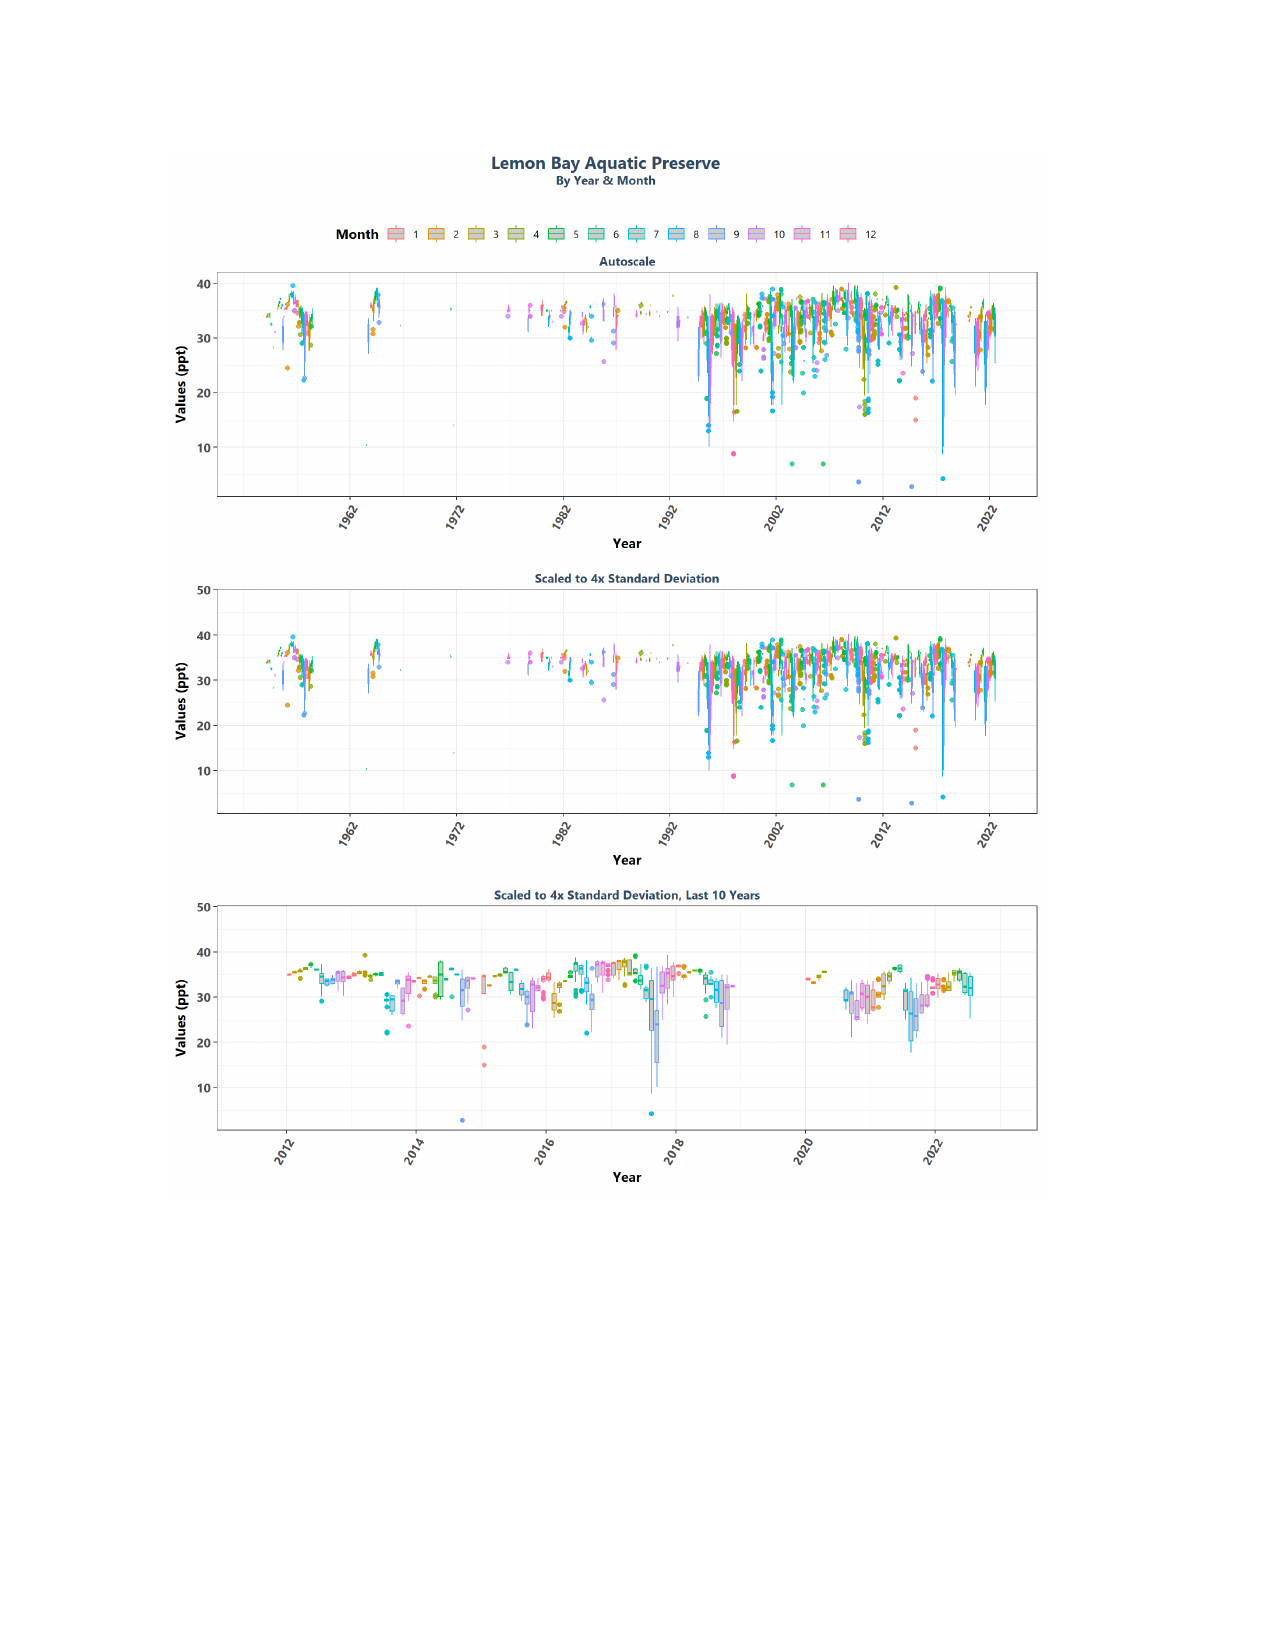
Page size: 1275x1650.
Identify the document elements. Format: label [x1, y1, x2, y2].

picture [168, 150, 1044, 1200]
